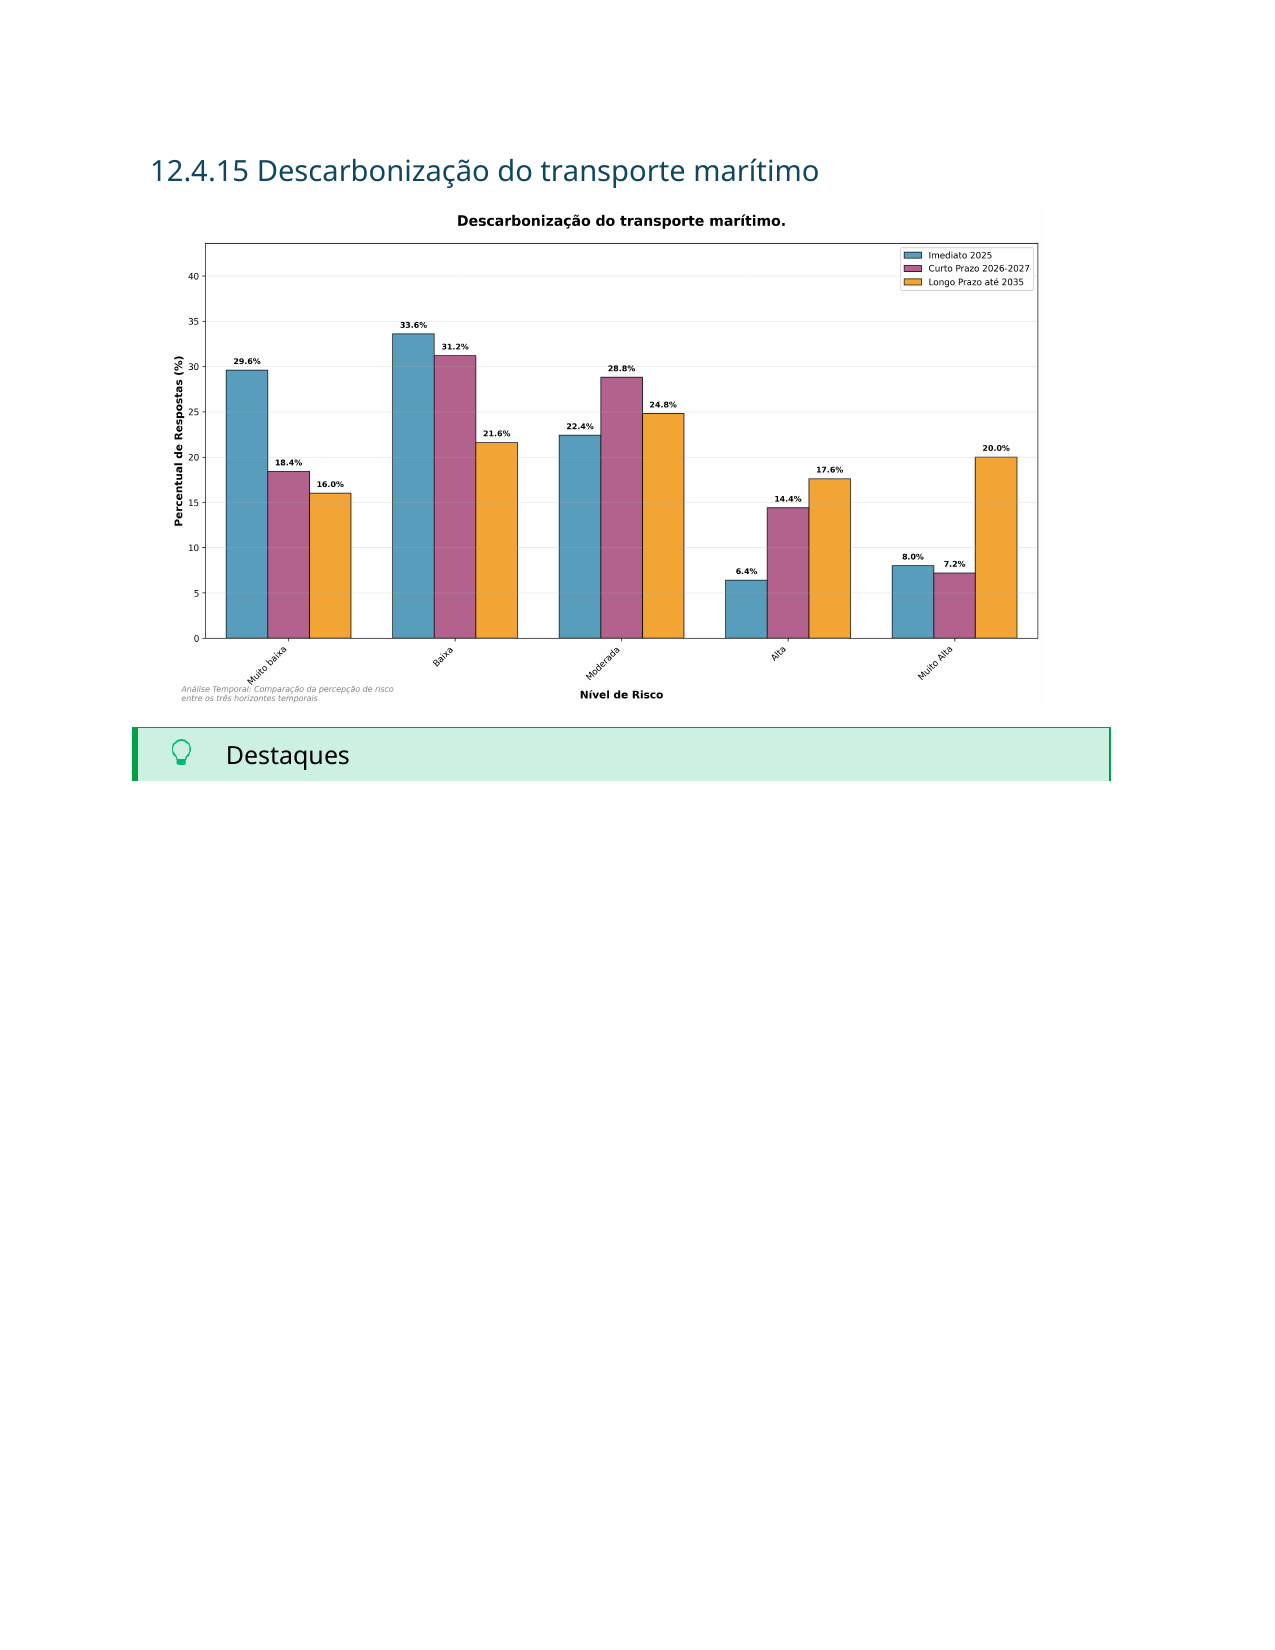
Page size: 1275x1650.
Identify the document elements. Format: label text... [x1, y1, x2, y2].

picture [168, 208, 1044, 709]
subtitle 12.4.15 Descarbonização do transporte marítimo [150, 150, 1125, 190]
table_header Destaques [138, 728, 1109, 781]
picture [168, 739, 194, 765]
